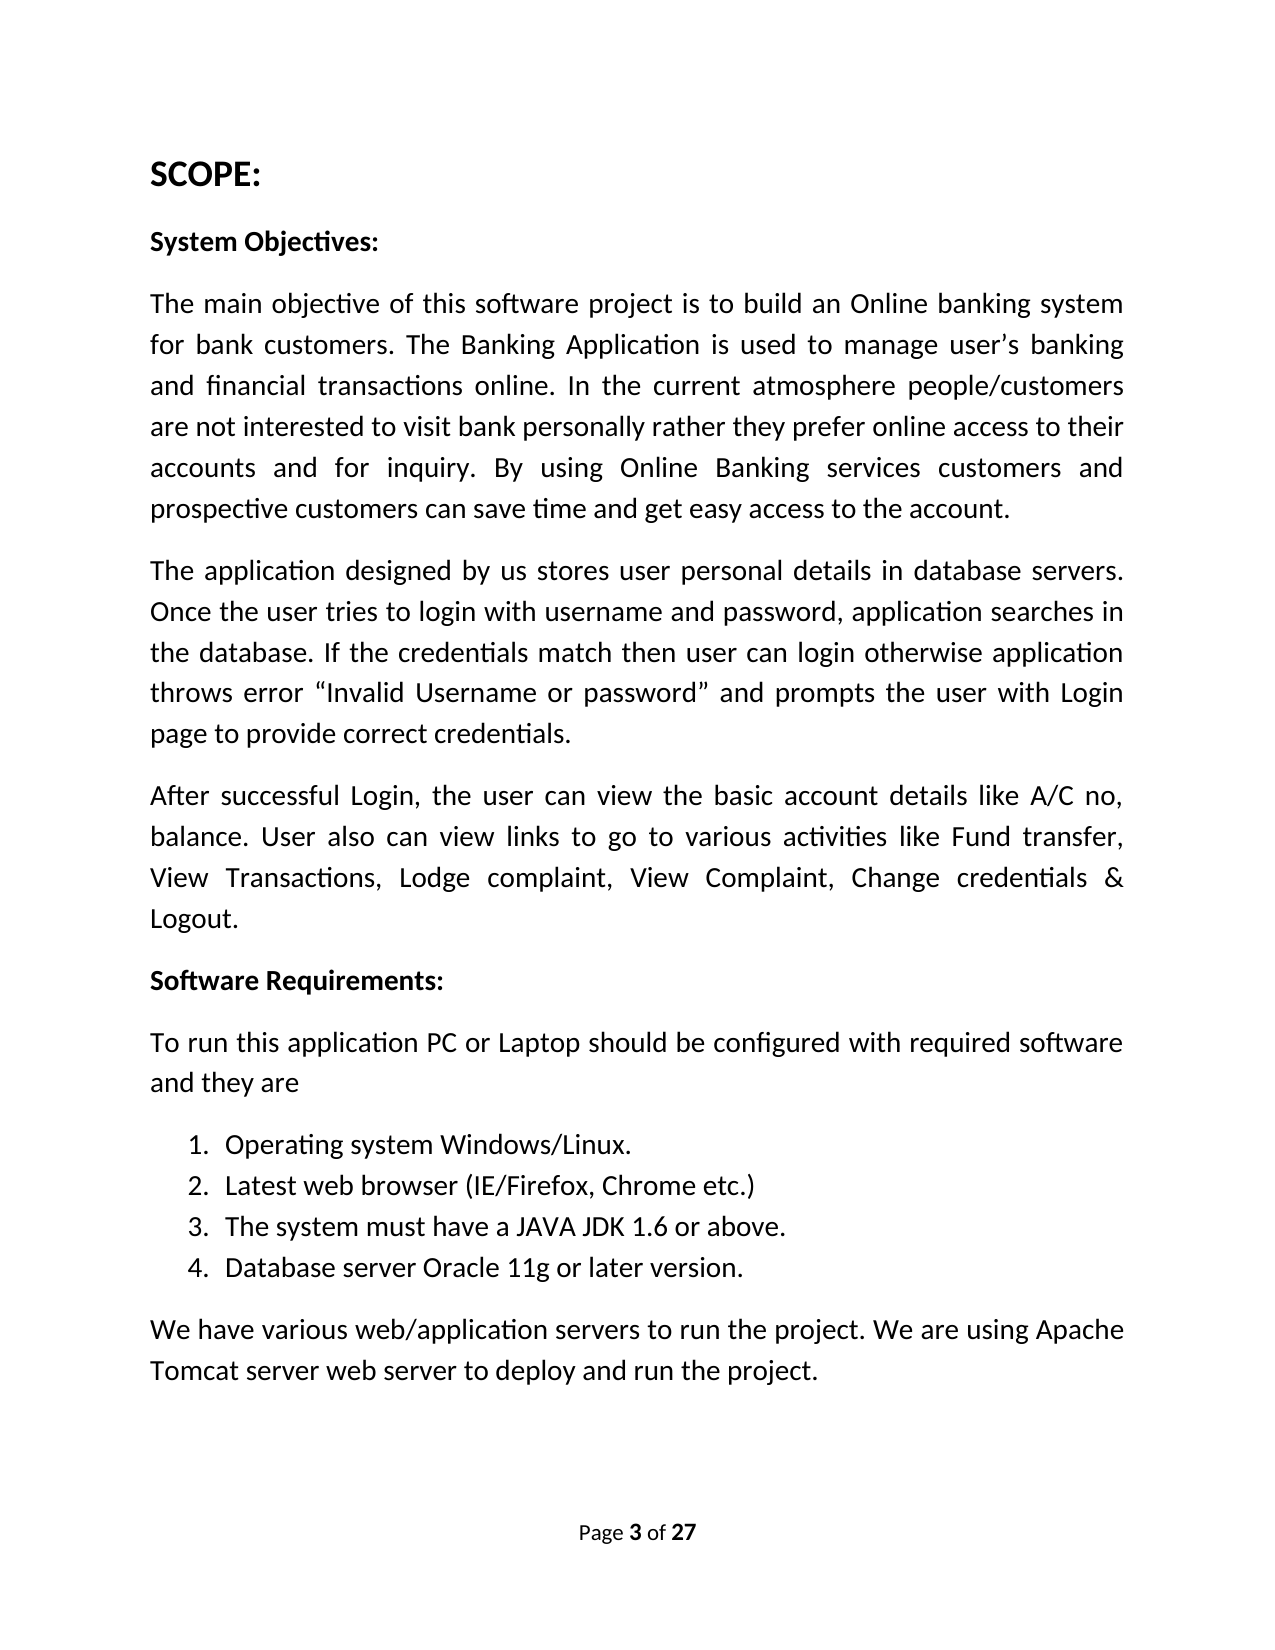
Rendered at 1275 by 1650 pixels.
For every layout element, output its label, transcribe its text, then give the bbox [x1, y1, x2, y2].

list Latest web browser (IE/Firefox, Chrome etc.) [187, 1167, 1125, 1203]
text After successful Login, the user can view the basic account details like A/C no, balance. User also can view links to go to various activities like Fund transfer, View Transactions, Lodge complaint, View Complaint, Change credentials & Logout. [150, 777, 1125, 936]
text System Objectives: [150, 223, 1125, 259]
list Operating system Windows/Linux. [187, 1126, 1125, 1162]
list Database server Oracle 11g or later version. [187, 1249, 1125, 1285]
text SCOPE: [150, 150, 1125, 196]
text We have various web/application servers to run the project. We are using Apache Tomcat server web server to deploy and run the project. [150, 1311, 1125, 1387]
text The application designed by us stores user personal details in database servers. Once the user tries to login with username and password, application searches in the database. If the credentials match then user can login otherwise application throws error “Invalid Username or password” and prompts the user with Login page to provide correct credentials. [150, 552, 1125, 751]
list The system must have a JAVA JDK 1.6 or above. [187, 1208, 1125, 1244]
text Software Requirements: [150, 962, 1125, 997]
text To run this application PC or Laptop should be configured with required software and they are [150, 1024, 1125, 1100]
text The main objective of this software project is to build an Online banking system for bank customers. The Banking Application is used to manage user’s banking and financial transactions online. In the current atmosphere people/customers are not interested to visit bank personally rather they prefer online access to their accounts and for inquiry. By using Online Banking services customers and prospective customers can save time and get easy access to the account. [150, 285, 1125, 526]
